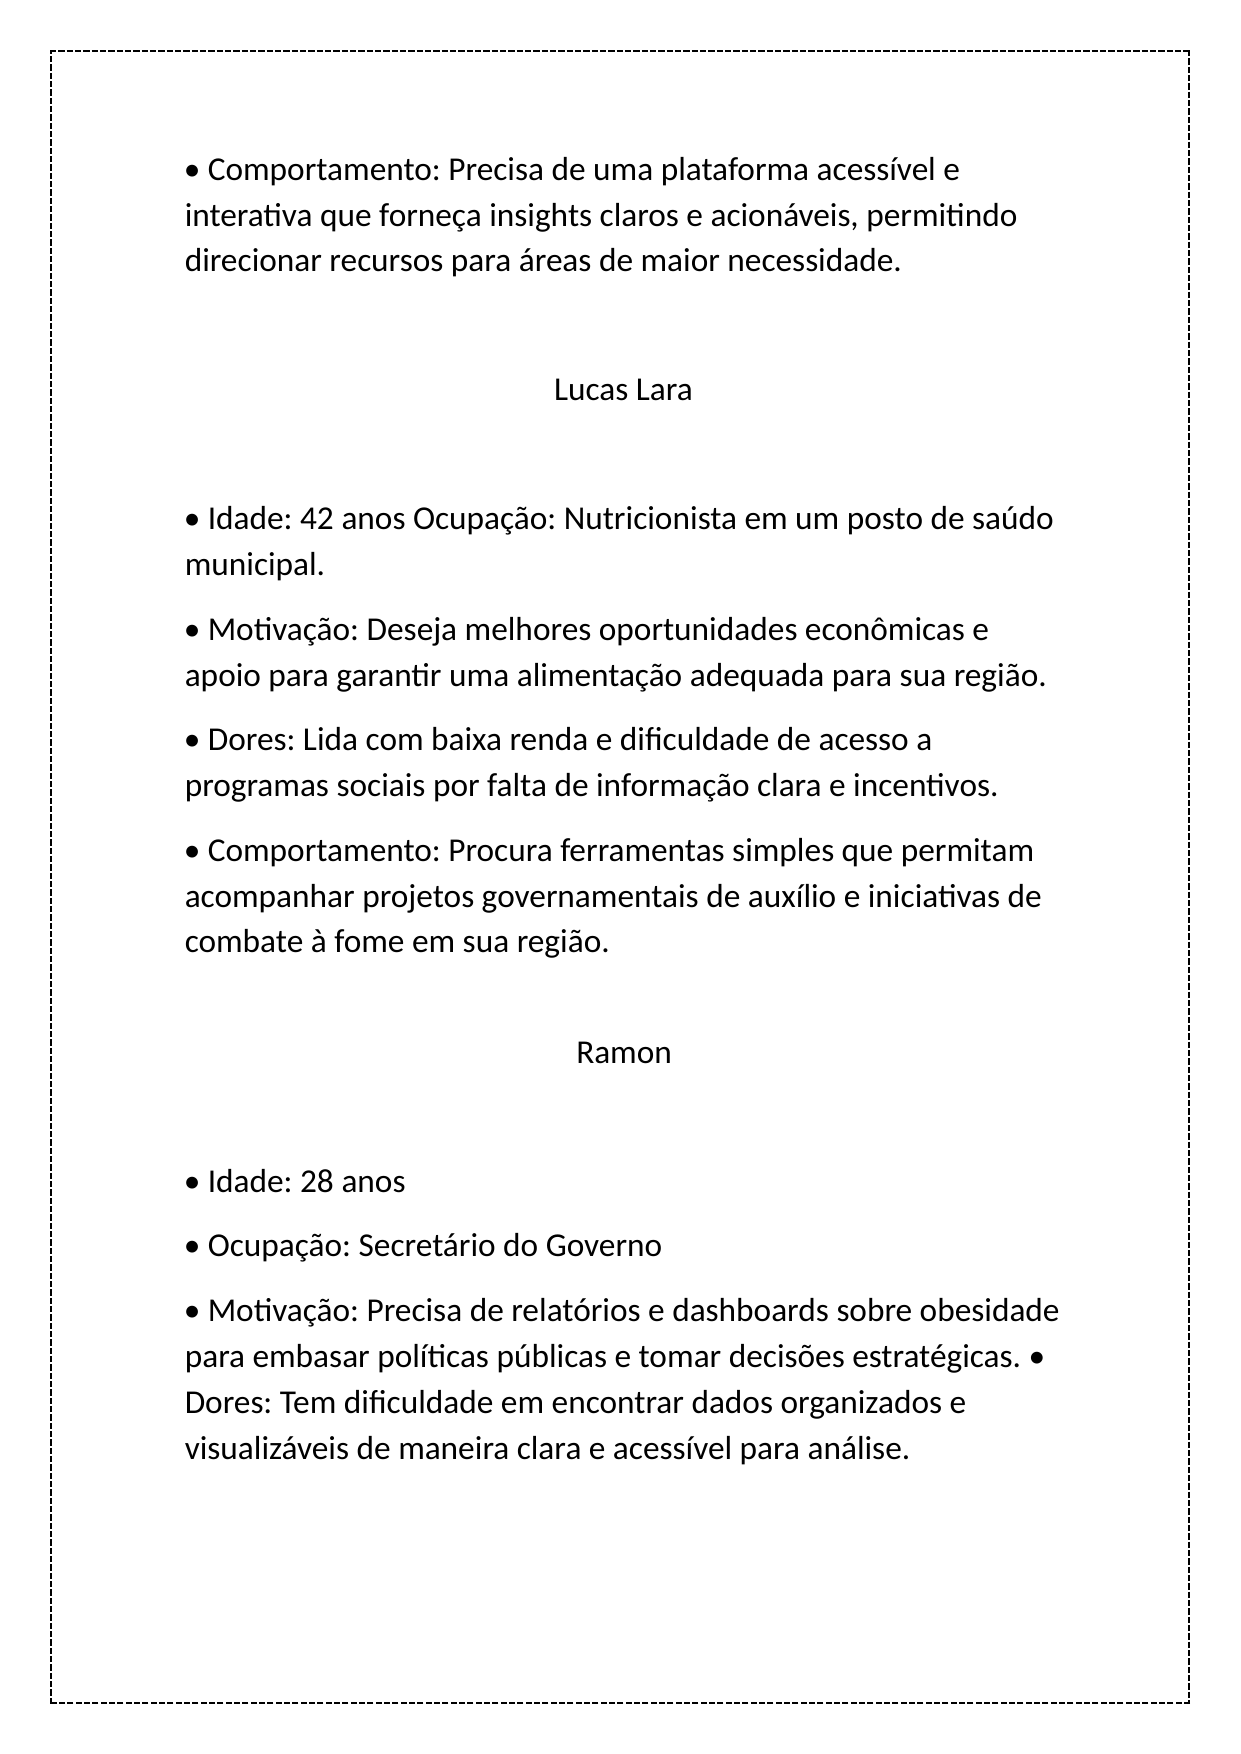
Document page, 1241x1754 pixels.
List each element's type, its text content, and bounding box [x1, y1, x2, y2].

text • Dores: Lida com baixa renda e dificuldade de acesso a programas sociais por falta de informação clara e incentivos. [183, 718, 1063, 805]
text Ramon [183, 985, 1063, 1072]
text • Idade: 42 anos Ocupação: Nutricionista em um posto de saúdo municipal. [183, 497, 1063, 584]
text • Idade: 28 anos [183, 1160, 1063, 1201]
text • Motivação: Precisa de relatórios e dashboards sobre obesidade para embasar políticas públicas e tomar decisões estratégicas. • Dores: Tem dificuldade em encontrar dados organizados e visualizáveis de maneira clara e acessível para análise. [183, 1289, 1063, 1467]
text • Ocupação: Secretário do Governo [183, 1224, 1063, 1265]
text • Comportamento: Procura ferramentas simples que permitam acompanhar projetos governamentais de auxílio e iniciativas de combate à fome em sua região. [183, 829, 1063, 961]
text • Motivação: Deseja melhores oportunidades econômicas e apoio para garantir uma alimentação adequada para sua região. [183, 608, 1063, 694]
text • Comportamento: Precisa de uma plataforma acessível e interativa que forneça insights claros e acionáveis, permitindo direcionar recursos para áreas de maior necessidade. [183, 148, 1063, 280]
text Lucas Lara [183, 368, 1063, 409]
